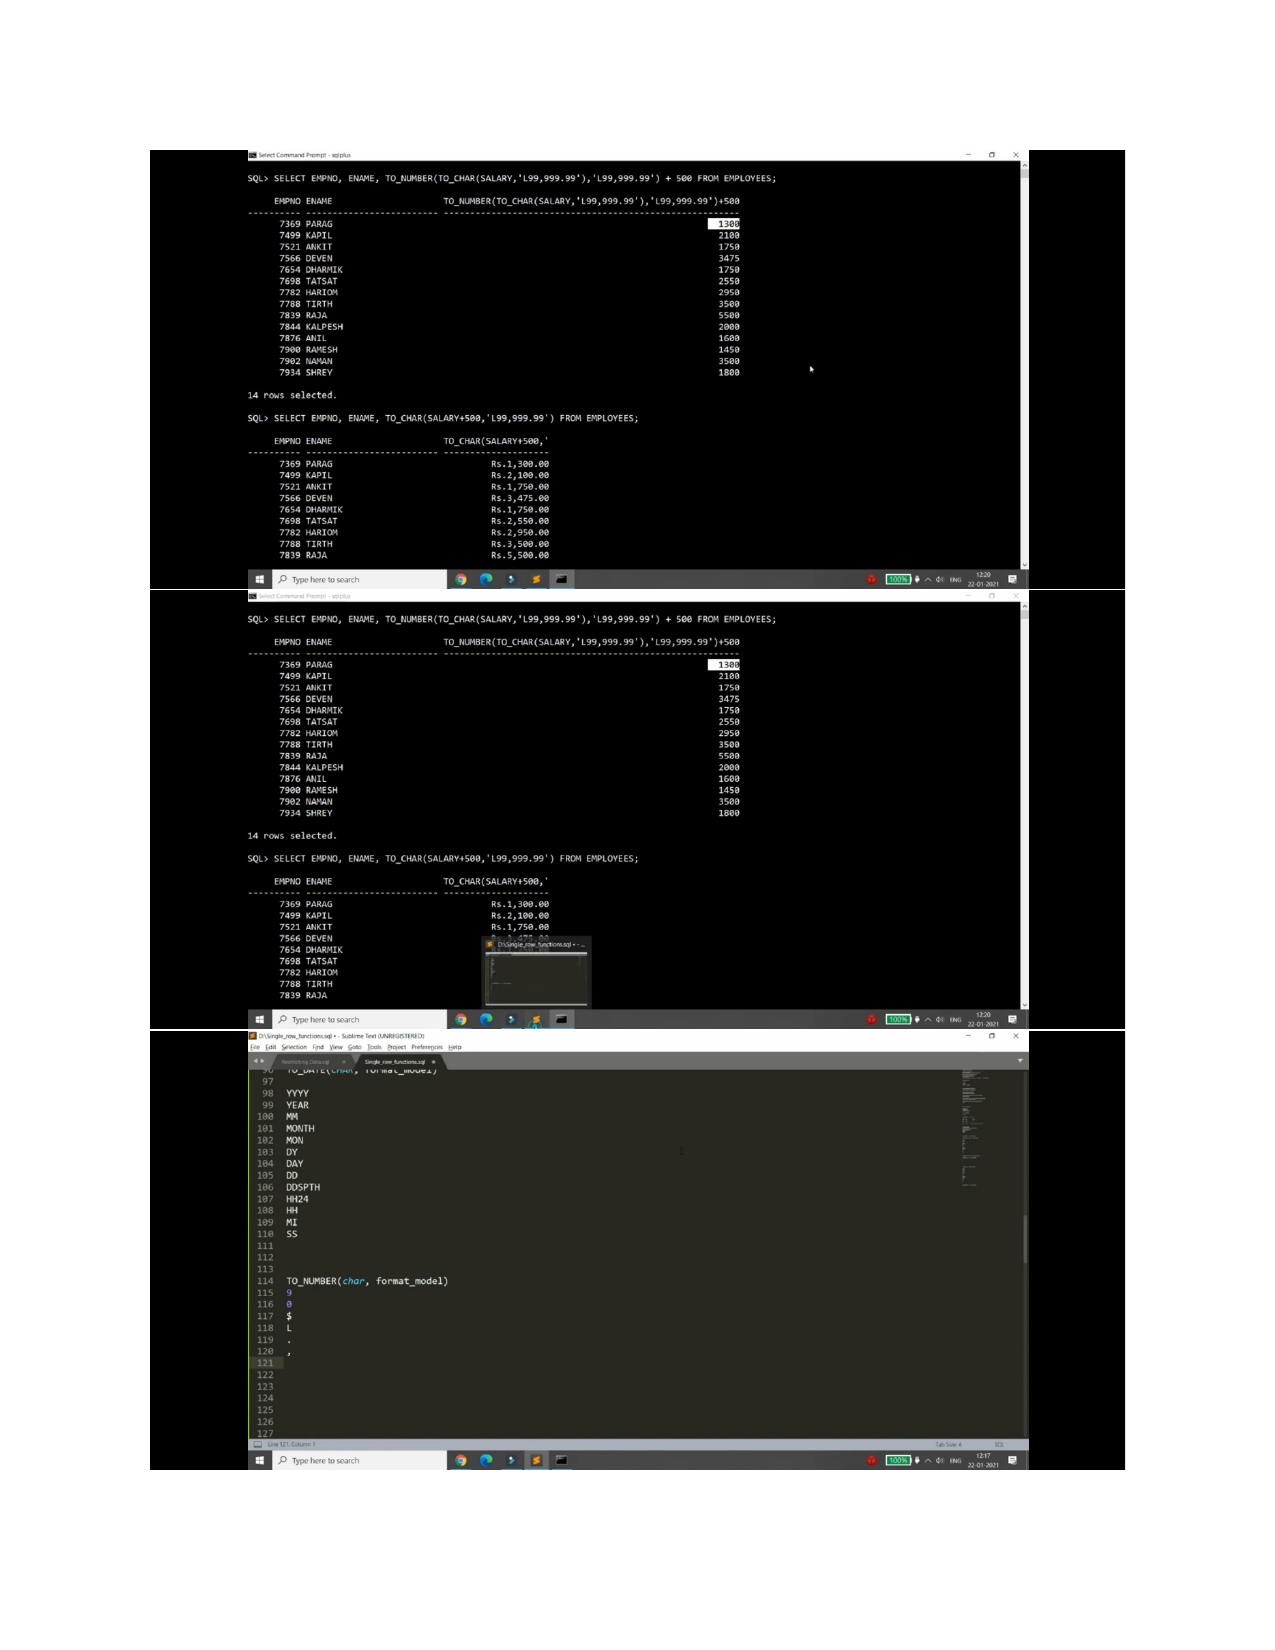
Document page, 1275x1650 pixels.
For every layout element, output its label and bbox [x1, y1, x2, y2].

picture [150, 590, 1125, 1029]
picture [150, 150, 1125, 589]
picture [150, 1031, 1125, 1470]
